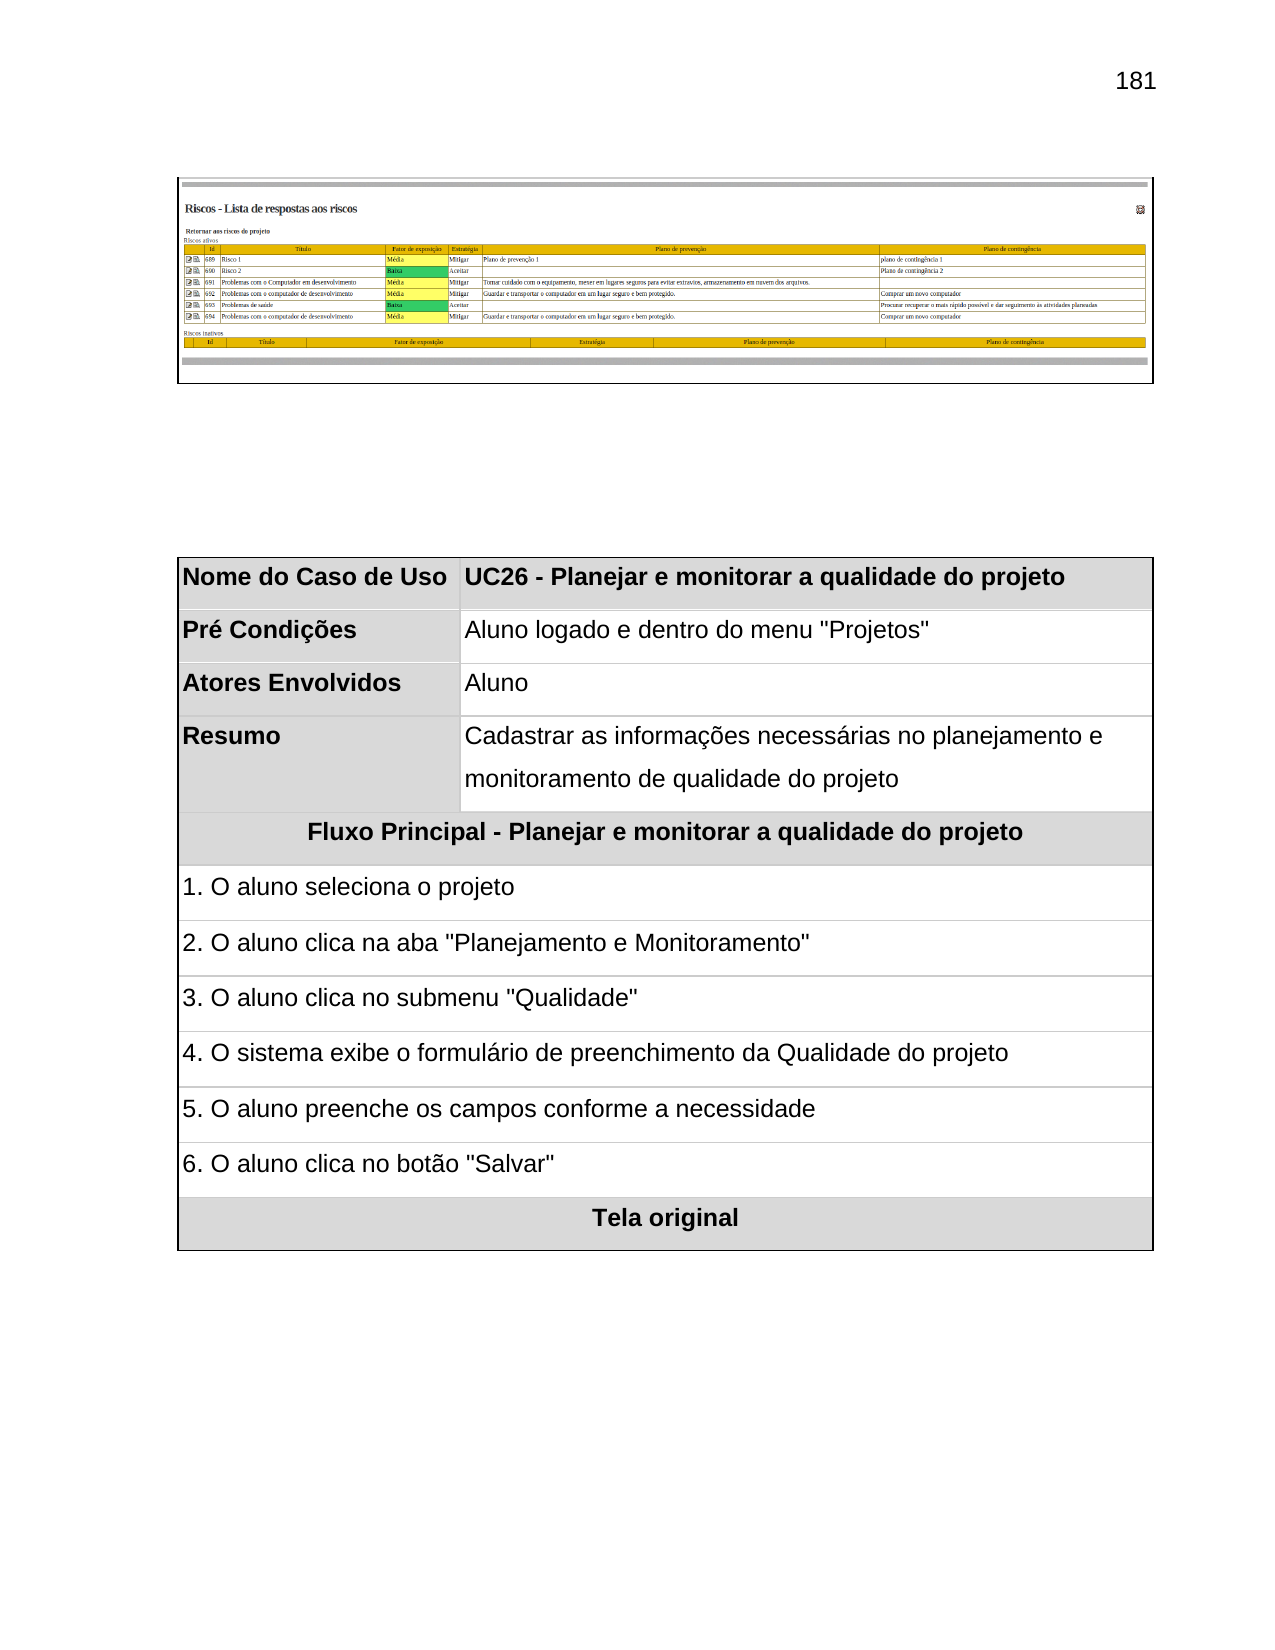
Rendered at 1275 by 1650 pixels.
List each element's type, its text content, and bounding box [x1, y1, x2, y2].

table_cell 3. O aluno clica no submenu "Qualidade" [179, 977, 1152, 1031]
table_cell 1. O aluno seleciona o projeto [179, 866, 1152, 920]
table_cell Fluxo Principal - Planejar e monitorar a qualidade do projeto [179, 813, 1152, 864]
table_cell Cadastrar as informações necessárias no planejamento e monitoramento de qualidade do projeto [461, 717, 1152, 811]
table_cell Resumo [179, 717, 459, 811]
table_cell Pré Condições [179, 611, 459, 662]
table_cell 4. O sistema exibe o formulário de preenchimento da Qualidade do projeto [179, 1032, 1152, 1086]
table_header UC26 - Planejar e monitorar a qualidade do projeto [461, 558, 1152, 609]
table_cell Tela original [179, 1198, 1152, 1250]
table_header Nome do Caso de Uso [179, 558, 459, 609]
picture [182, 182, 1148, 365]
table_cell 6. O aluno clica no botão "Salvar" [179, 1143, 1152, 1197]
table_cell Aluno [461, 664, 1152, 715]
table_cell 5. O aluno preenche os campos conforme a necessidade [179, 1088, 1152, 1141]
table_cell Aluno logado e dentro do menu "Projetos" [461, 611, 1152, 662]
table_cell 2. O aluno clica na aba "Planejamento e Monitoramento" [179, 921, 1152, 975]
table_cell Atores Envolvidos [179, 664, 459, 715]
table_cell [179, 179, 1152, 383]
